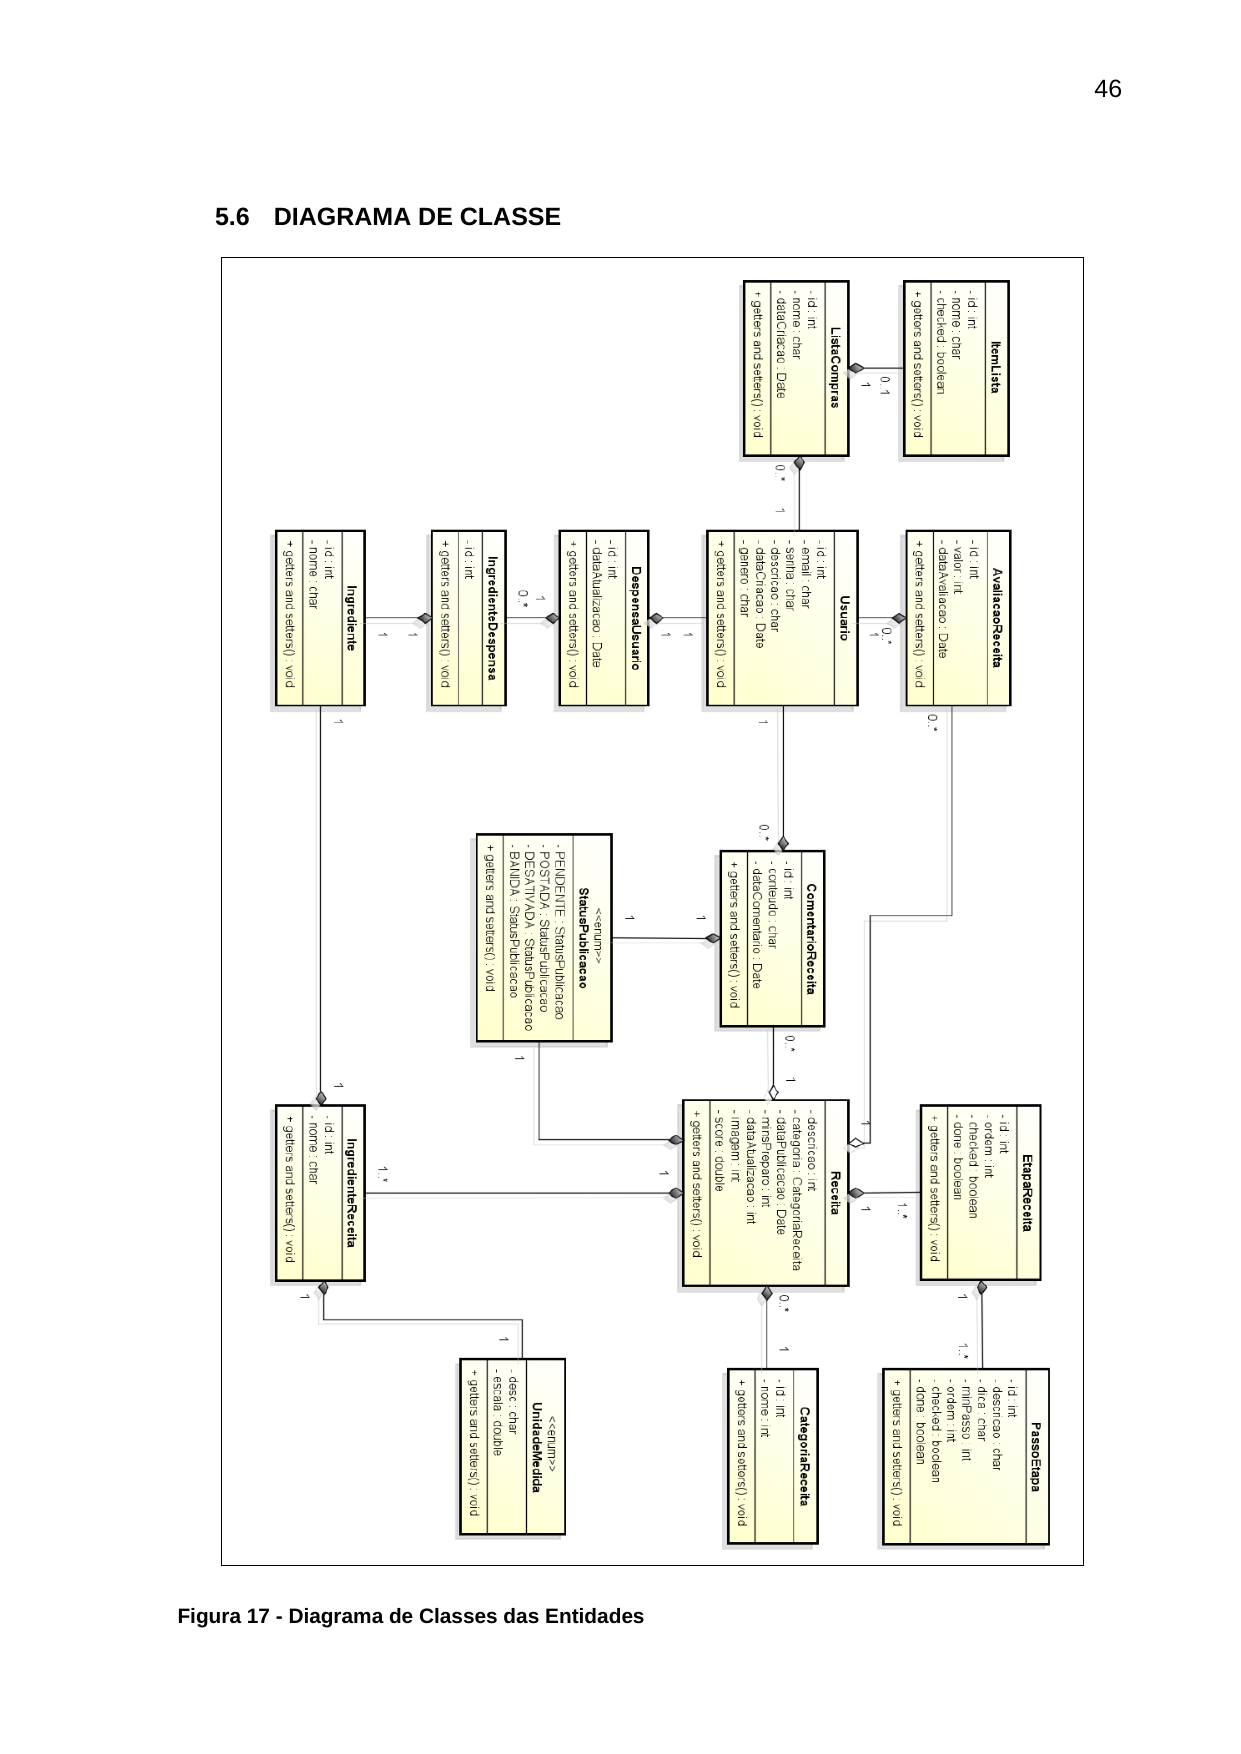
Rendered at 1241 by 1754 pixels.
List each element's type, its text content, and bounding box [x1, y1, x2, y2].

subtitle DIAGRAMA DE CLASSE [215, 202, 1122, 231]
text Figura - Diagrama de Classes das Entidades [177, 1604, 1122, 1628]
picture [223, 259, 1083, 1565]
